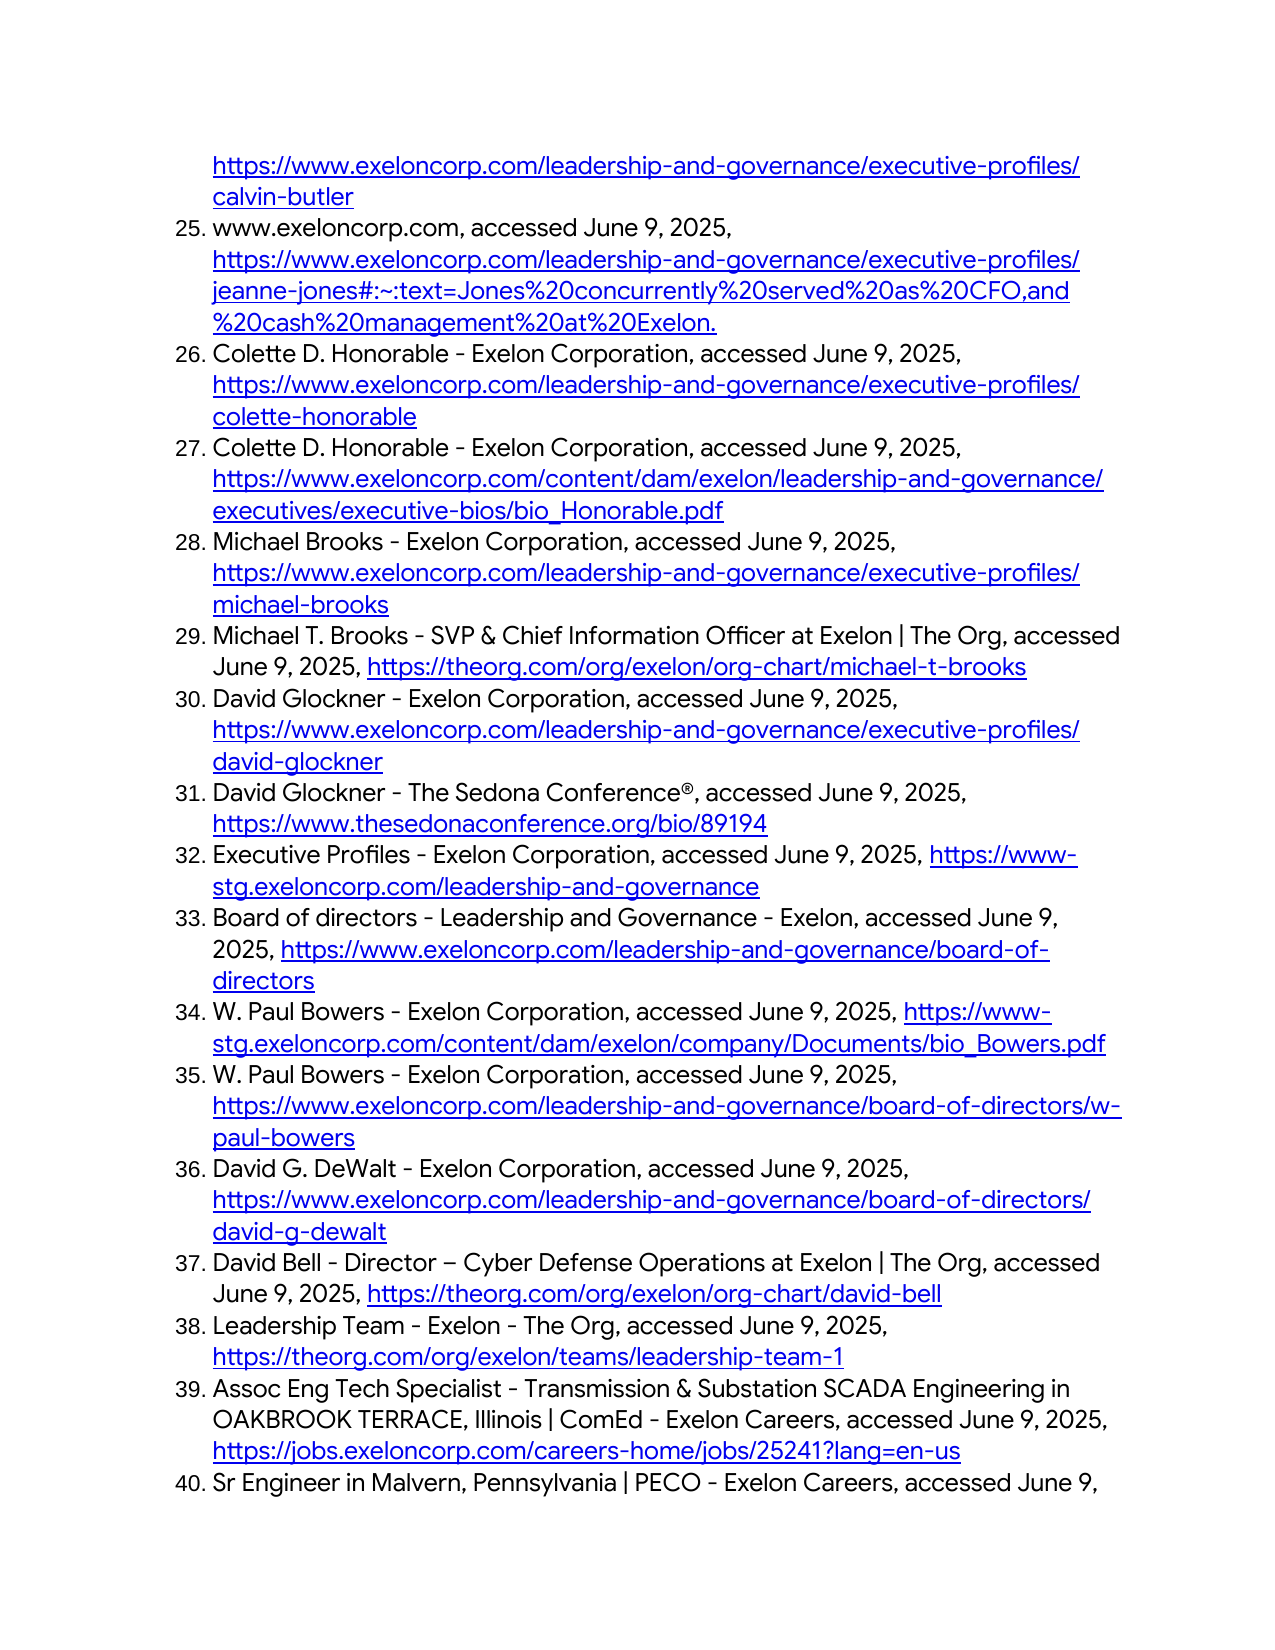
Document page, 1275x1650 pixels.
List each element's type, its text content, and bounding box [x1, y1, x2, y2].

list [175, 150, 1125, 213]
list Assoc Eng Tech Specialist - Transmission & Substation SCADA Engineering in OAKBROOK TERRACE, Illinois | ComEd - Exelon Careers, accessed June 9, 2025, https://jobs.exeloncorp.com/careers-home/jobs/25241?lang=en-us [175, 1373, 1125, 1467]
list David Glockner - Exelon Corporation, accessed June 9, 2025, https://www.exeloncorp.com/leadership-and-governance/executive-profiles/david-glockner [175, 683, 1125, 777]
list Leadership Team - Exelon - The Org, accessed June 9, 2025, https://theorg.com/org/exelon/teams/leadership-team-1 [175, 1310, 1125, 1373]
list Executive Profiles - Exelon Corporation, accessed June 9, 2025, https://www-stg.exeloncorp.com/leadership-and-governance [175, 840, 1125, 902]
list Colette D. Honorable - Exelon Corporation, accessed June 9, 2025, https://www.exeloncorp.com/leadership-and-governance/executive-profiles/colette-honorable [175, 338, 1125, 432]
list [175, 1467, 1125, 1498]
list Colette D. Honorable - Exelon Corporation, accessed June 9, 2025, https://www.exeloncorp.com/content/dam/exelon/leadership-and-governance/executives/executive-bios/bio_Honorable.pdf [175, 432, 1125, 526]
list Michael T. Brooks - SVP & Chief Information Officer at Exelon | The Org, accessed June 9, 2025, https://theorg.com/org/exelon/org-chart/michael-t-brooks [175, 620, 1125, 683]
list www.exeloncorp.com, accessed June 9, 2025, https://www.exeloncorp.com/leadership-and-governance/executive-profiles/jeanne-jones#:~:text=Jones%20concurrently%20served%20as%20CFO,and%20cash%20management%20at%20Exelon. [175, 213, 1125, 338]
list Michael Brooks - Exelon Corporation, accessed June 9, 2025, https://www.exeloncorp.com/leadership-and-governance/executive-profiles/michael-brooks [175, 526, 1125, 620]
list David G. DeWalt - Exelon Corporation, accessed June 9, 2025, https://www.exeloncorp.com/leadership-and-governance/board-of-directors/david-g-dewalt [175, 1153, 1125, 1247]
list W. Paul Bowers - Exelon Corporation, accessed June 9, 2025, https://www.exeloncorp.com/leadership-and-governance/board-of-directors/w-paul-bowers [175, 1059, 1125, 1153]
list David Glockner - The Sedona Conference®, accessed June 9, 2025, https://www.thesedonaconference.org/bio/89194 [175, 777, 1125, 840]
list David Bell - Director – Cyber Defense Operations at Exelon | The Org, accessed June 9, 2025, https://theorg.com/org/exelon/org-chart/david-bell [175, 1247, 1125, 1310]
list Board of directors - Leadership and Governance - Exelon, accessed June 9, 2025, https://www.exeloncorp.com/leadership-and-governance/board-of-directors [175, 902, 1125, 997]
list W. Paul Bowers - Exelon Corporation, accessed June 9, 2025, https://www-stg.exeloncorp.com/content/dam/exelon/company/Documents/bio_Bowers.pdf [175, 997, 1125, 1059]
